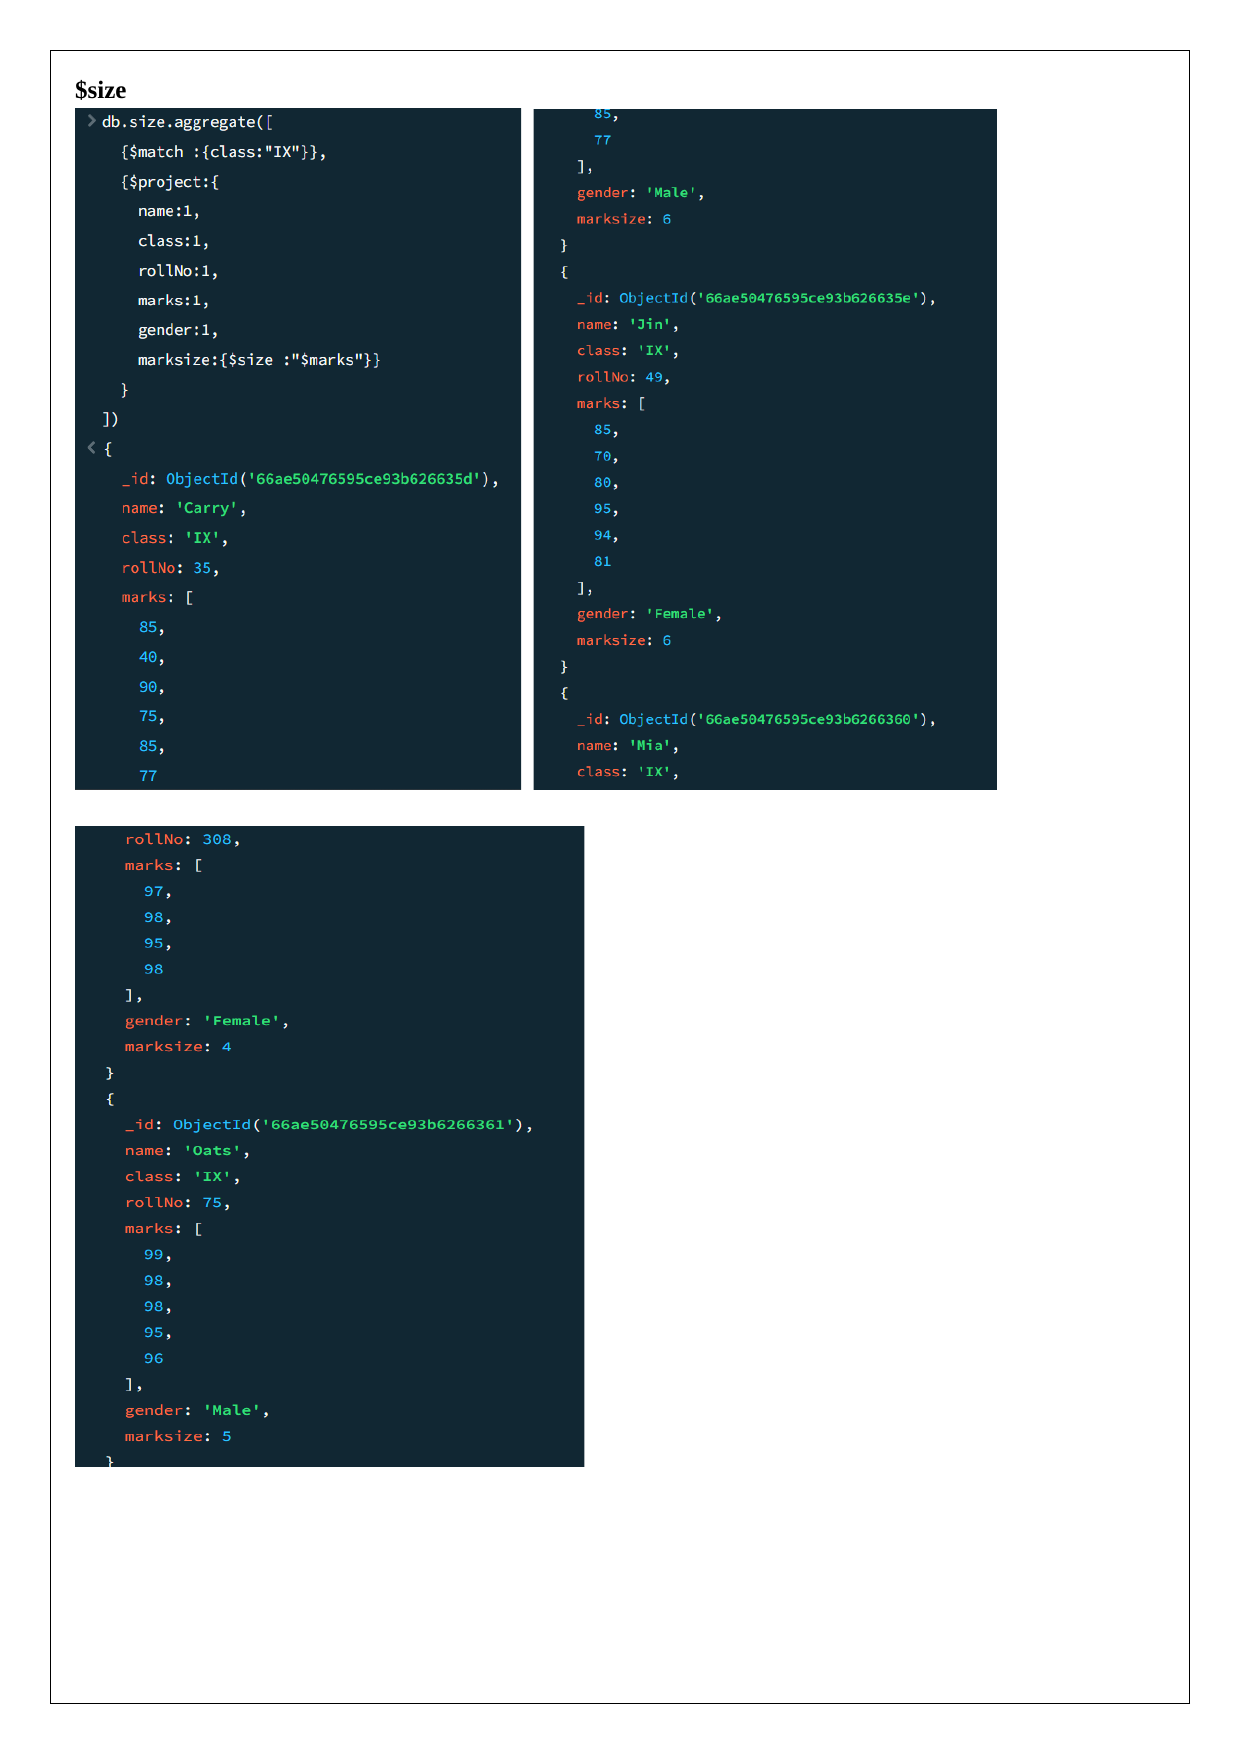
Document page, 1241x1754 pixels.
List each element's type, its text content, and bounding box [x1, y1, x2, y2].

picture [75, 108, 522, 790]
picture [75, 826, 585, 1467]
picture [533, 109, 997, 790]
text $size [75, 75, 1172, 104]
